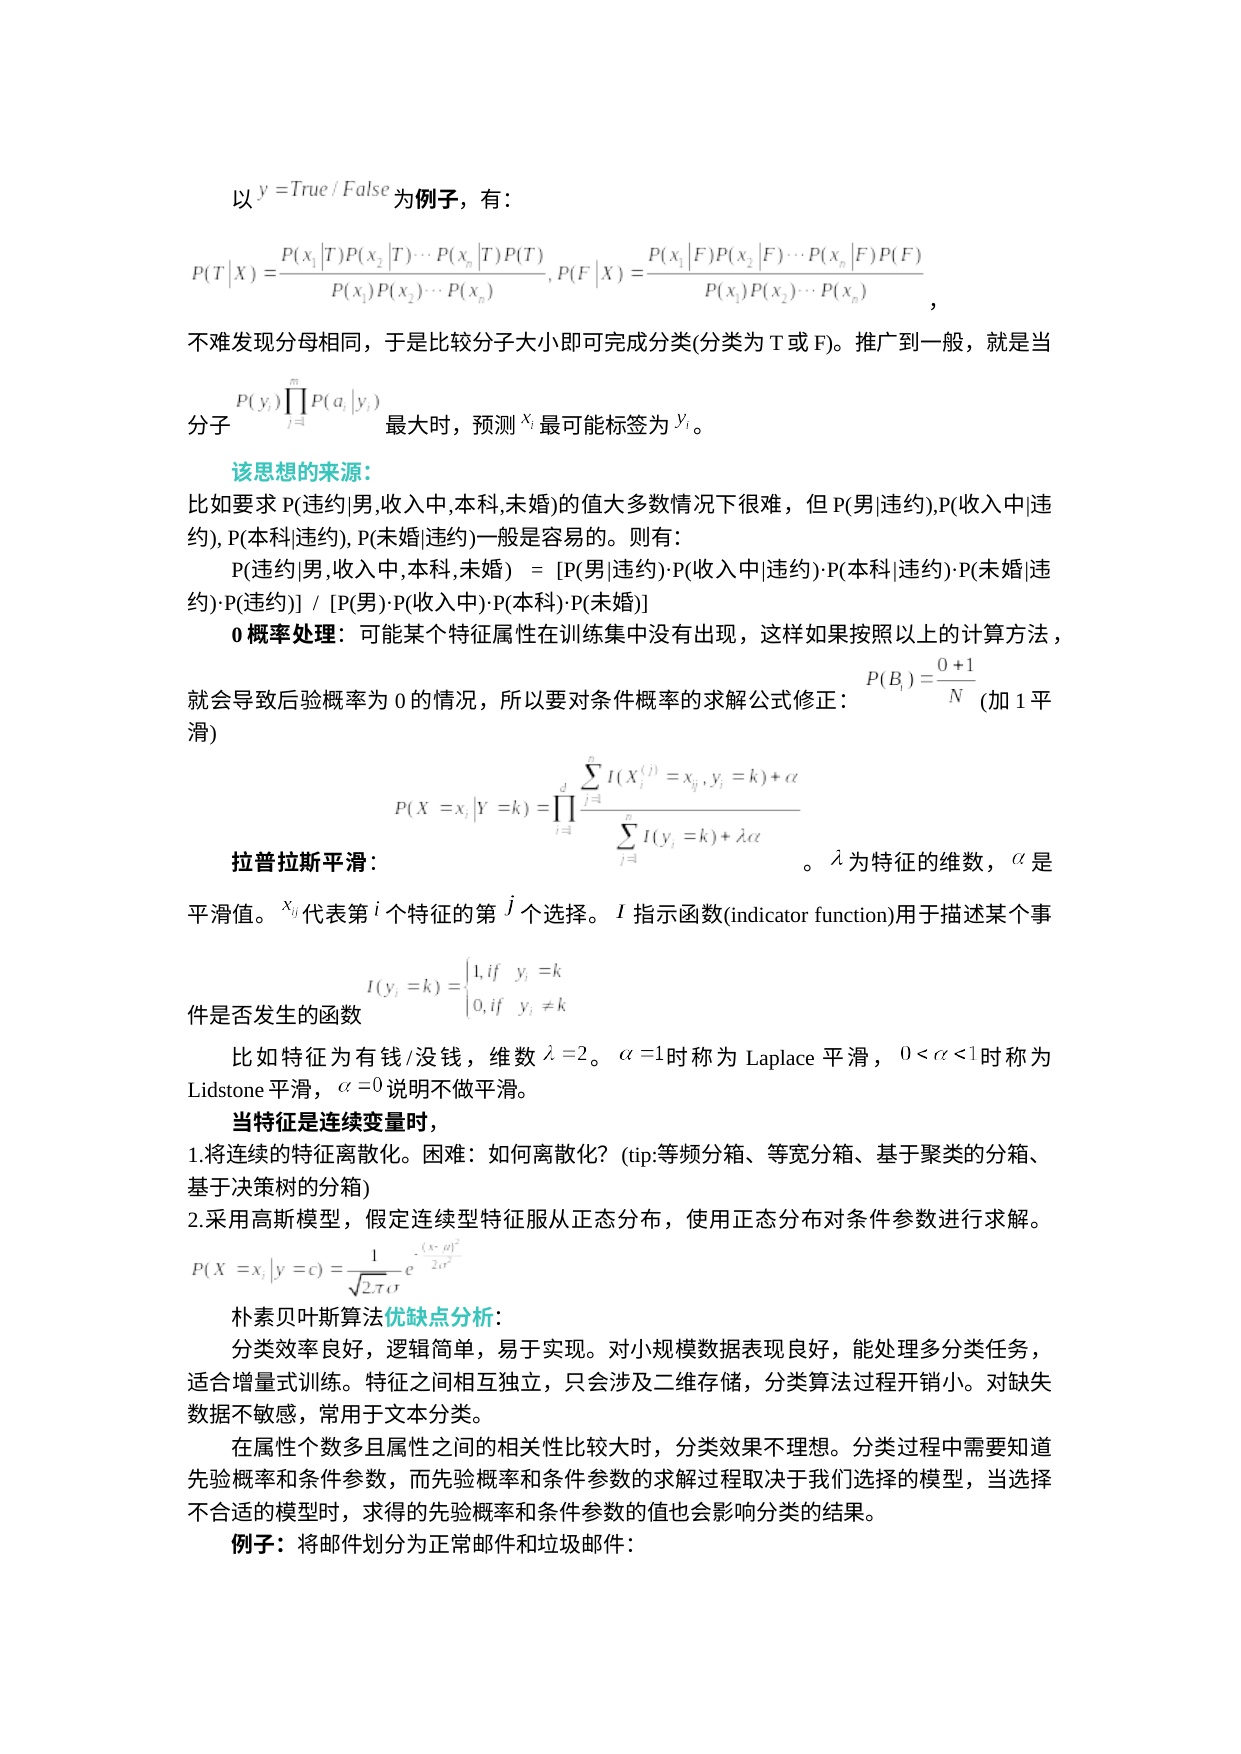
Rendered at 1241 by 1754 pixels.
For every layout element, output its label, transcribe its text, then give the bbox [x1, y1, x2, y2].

text P(违约|男,收入中,本科,未婚) = [P(男|违约)·P(收入中|违约)·P(本科|违约)·P(未婚|违约)·P(违约)] / [P(男)·P(收入中)·P(本科)·P(未婚)] [187, 552, 1053, 617]
text ， [187, 227, 1053, 324]
text 2.采用高斯模型，假定连续型特征服从正态分布，使用正态分布对条件参数进行求解。 [187, 1202, 1053, 1299]
text 在属性个数多且属性之间的相关性比较大时，分类效果不理想。分类过程中需要知道先验概率和条件参数，而先验概率和条件参数的求解过程取决于我们选择的模型，当选择不合适的模型时，求得的先验概率和条件参数的值也会影响分类的结果。 [187, 1429, 1053, 1527]
text 朴素贝叶斯算法优缺点分析： [187, 1299, 1053, 1332]
text 该思想的来源： [187, 454, 1053, 487]
text 分类效率良好，逻辑简单，易于实现。对小规模数据表现良好，能处理多分类任务，适合增量式训练。特征之间相互独立，只会涉及二维存储，分类算法过程开销小。对缺失数据不敏感，常用于文本分类。 [187, 1332, 1053, 1429]
text 以为例子，有： [187, 162, 1053, 227]
text 例子：将邮件划分为正常邮件和垃圾邮件： [187, 1527, 1053, 1559]
text 1.将连续的特征离散化。困难：如何离散化？(tip:等频分箱、等宽分箱、基于聚类的分箱、基于决策树的分箱) [187, 1137, 1053, 1202]
text 比如要求P(违约|男,收入中,本科,未婚)的值大多数情况下很难，但P(男|违约),P(收入中|违约), P(本科|违约), P(未婚|违约)一般是容易的。则有： [187, 487, 1053, 552]
text 当特征是连续变量时， [187, 1104, 1053, 1137]
text 0概率处理：可能某个特征属性在训练集中没有出现，这样如果按照以上的计算方法，就会导致后验概率为0的情况，所以要对条件概率的求解公式修正：(加1平滑) [187, 617, 1053, 747]
text 比如特征为有钱/没钱，维数。时称为Laplace平滑，时称为Lidstone平滑，说明不做平滑。 [187, 1039, 1053, 1104]
text 不难发现分母相同，于是比较分子大小即可完成分类(分类为T或F)。推广到一般，就是当分子最大时，预测最可能标签为。 [187, 324, 1053, 454]
text 拉普拉斯平滑：。为特征的维数，是平滑值。代表第个特征的第个选择。指示函数(indicator function)用于描述某个事件是否发生的函数 [187, 747, 1053, 1039]
